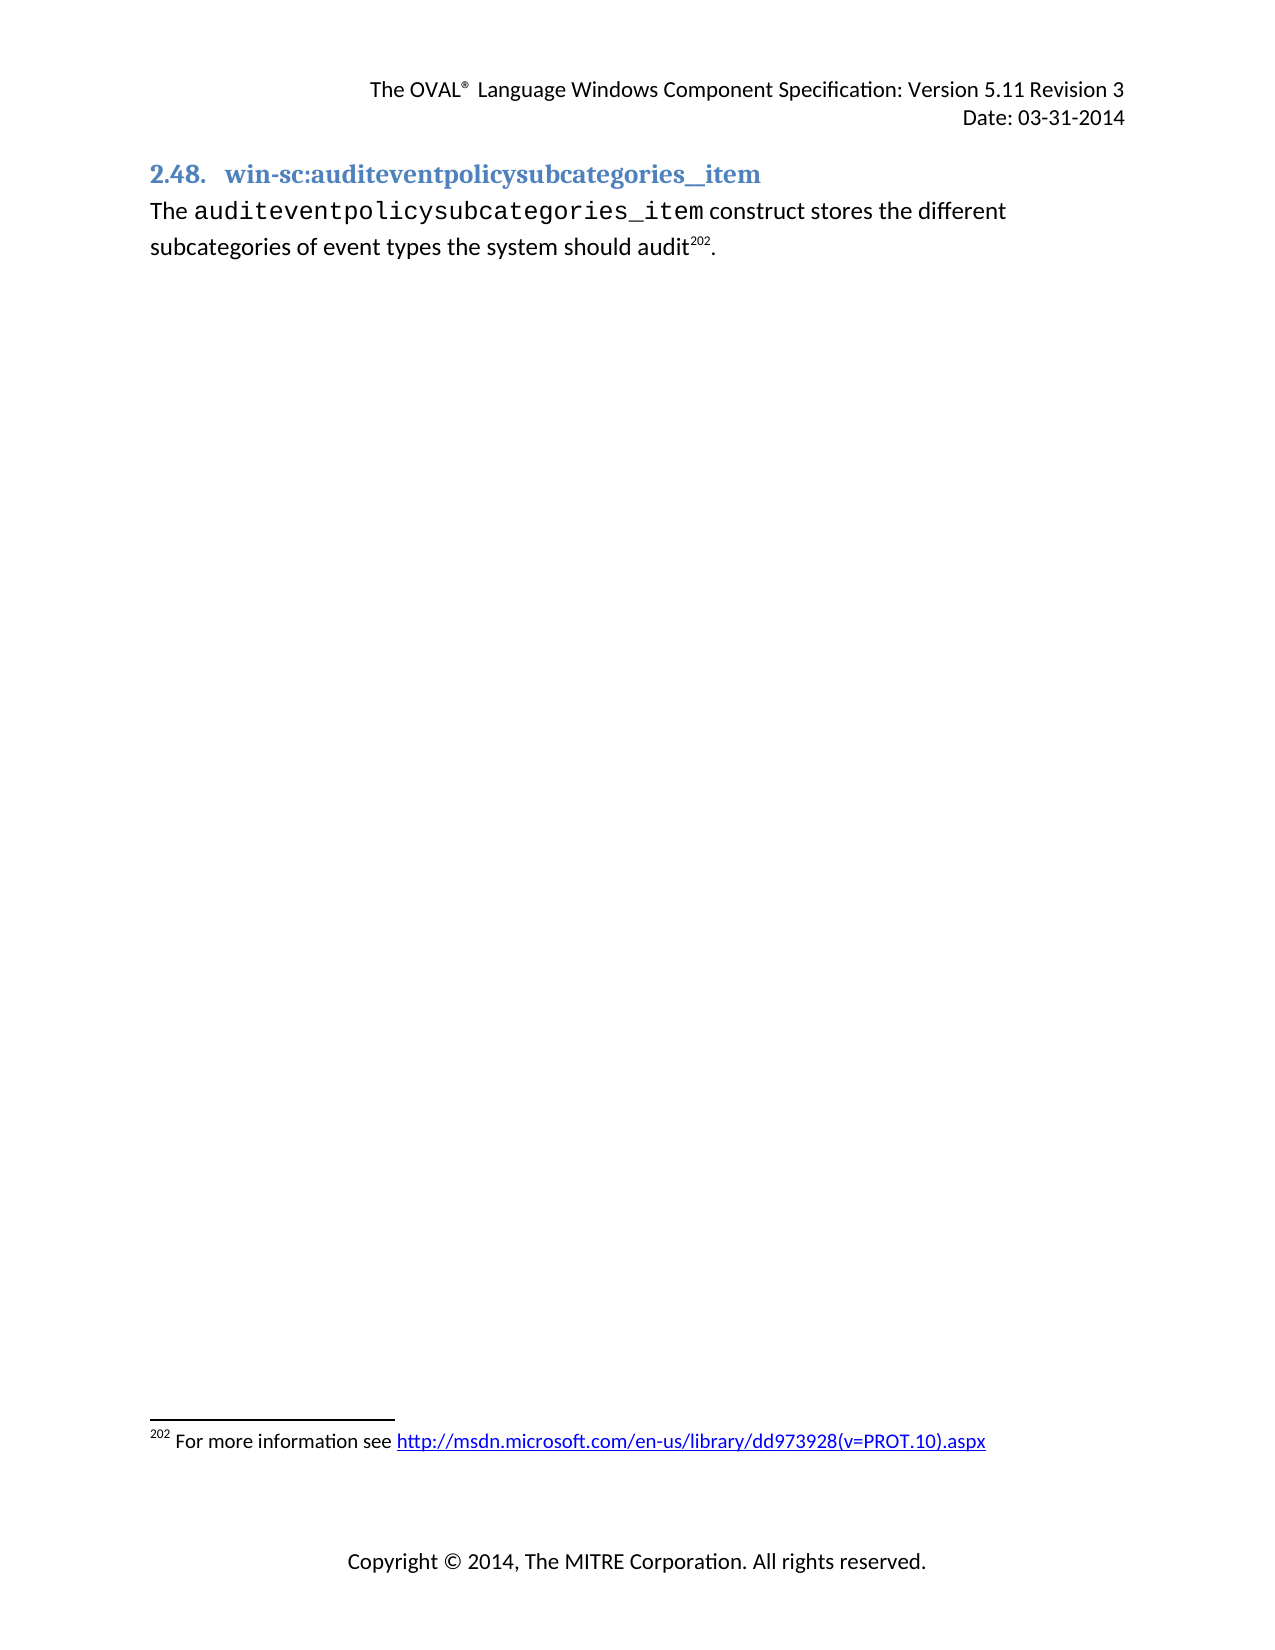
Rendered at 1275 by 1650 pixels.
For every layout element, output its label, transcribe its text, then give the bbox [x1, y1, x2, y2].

text The auditeventpolicysubcategories_item construct stores the different subcategories of event types the system should audit. [150, 195, 1125, 262]
subtitle win-sc:auditeventpolicysubcategories__item [150, 159, 1125, 190]
